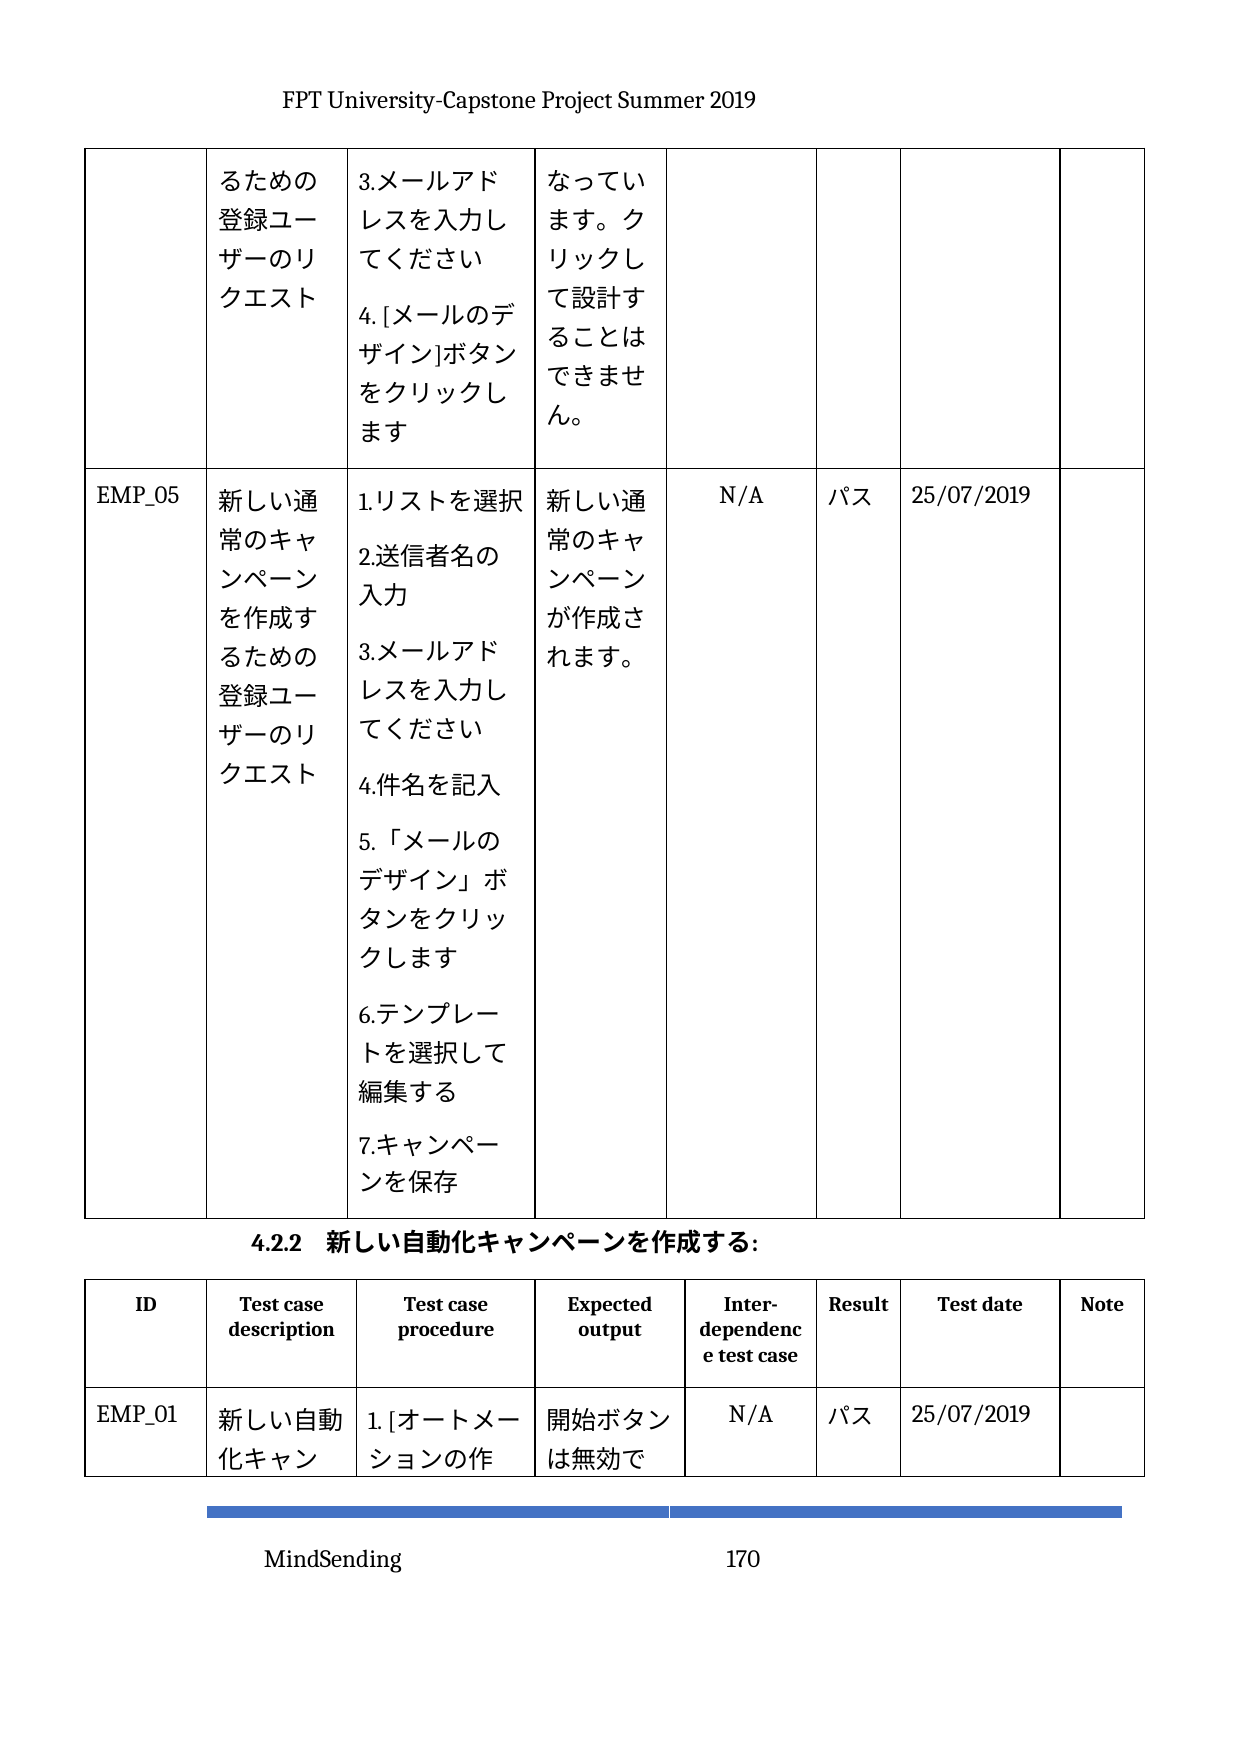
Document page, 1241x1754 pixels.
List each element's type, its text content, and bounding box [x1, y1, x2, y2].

subtitle 新しい自動化キャンペーンを作成する: [251, 1223, 1122, 1259]
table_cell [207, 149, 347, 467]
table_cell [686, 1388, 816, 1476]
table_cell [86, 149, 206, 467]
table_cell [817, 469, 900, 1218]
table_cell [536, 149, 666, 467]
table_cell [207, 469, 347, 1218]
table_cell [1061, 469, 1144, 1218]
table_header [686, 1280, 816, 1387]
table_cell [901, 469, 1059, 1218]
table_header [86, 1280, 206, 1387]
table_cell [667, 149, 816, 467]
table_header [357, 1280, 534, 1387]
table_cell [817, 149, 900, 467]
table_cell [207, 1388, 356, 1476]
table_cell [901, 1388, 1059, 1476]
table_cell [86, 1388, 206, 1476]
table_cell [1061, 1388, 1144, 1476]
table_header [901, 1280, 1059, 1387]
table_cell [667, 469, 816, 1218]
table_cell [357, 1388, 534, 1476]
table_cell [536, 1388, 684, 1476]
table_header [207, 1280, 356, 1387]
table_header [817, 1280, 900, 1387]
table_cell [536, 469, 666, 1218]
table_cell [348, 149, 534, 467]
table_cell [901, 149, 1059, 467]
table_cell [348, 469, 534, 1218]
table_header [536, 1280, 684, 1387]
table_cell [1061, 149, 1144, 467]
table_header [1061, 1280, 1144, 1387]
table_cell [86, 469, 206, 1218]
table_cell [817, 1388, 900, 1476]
